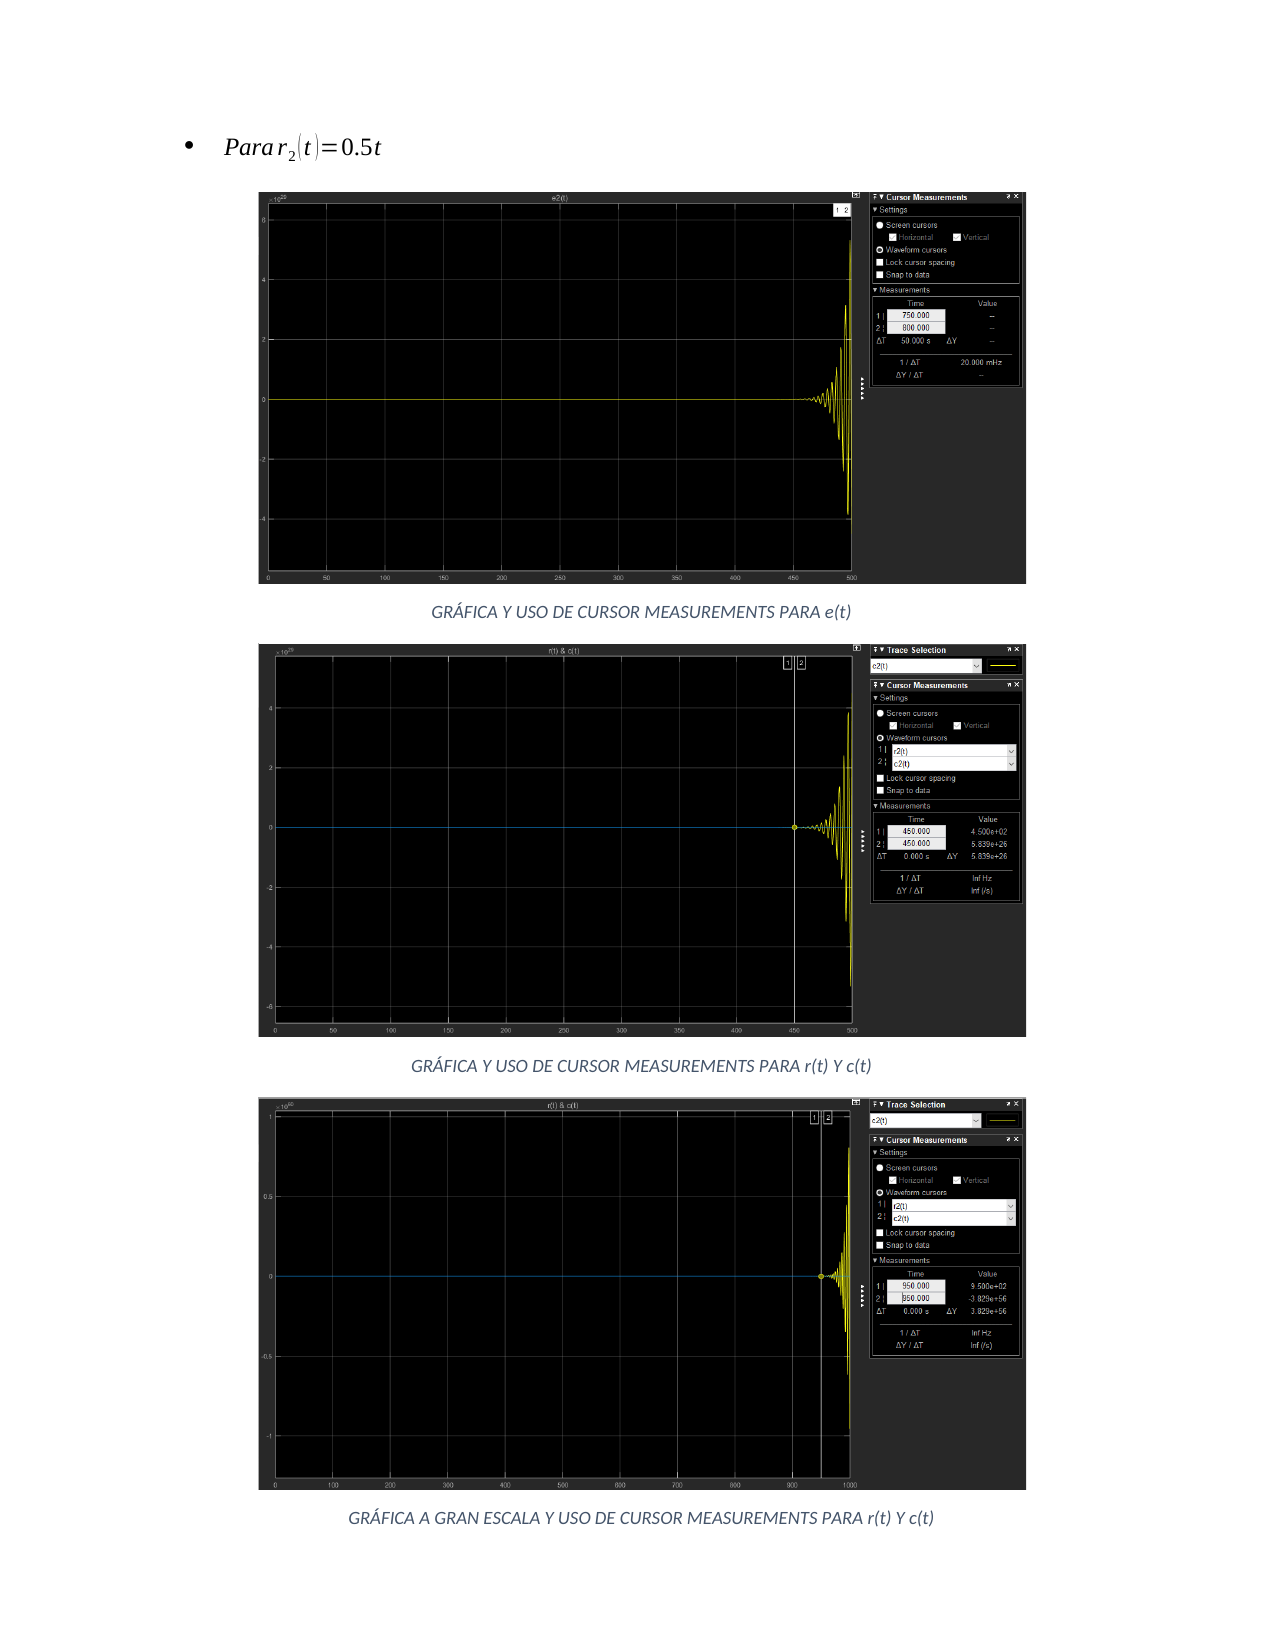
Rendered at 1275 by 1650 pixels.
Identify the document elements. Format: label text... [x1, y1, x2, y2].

picture [258, 1097, 1027, 1490]
text GRÁFICA A GRAN ESCALA Y USO DE CURSOR MEASUREMENTS PARA r(t) Y c(t) [148, 1506, 1137, 1529]
picture [258, 643, 1027, 1037]
picture [258, 192, 1027, 584]
text GRÁFICA Y USO DE CURSOR MEASUREMENTS PARA r(t) Y c(t) [148, 1054, 1137, 1077]
text GRÁFICA Y USO DE CURSOR MEASUREMENTS PARA e(t) [148, 600, 1137, 623]
